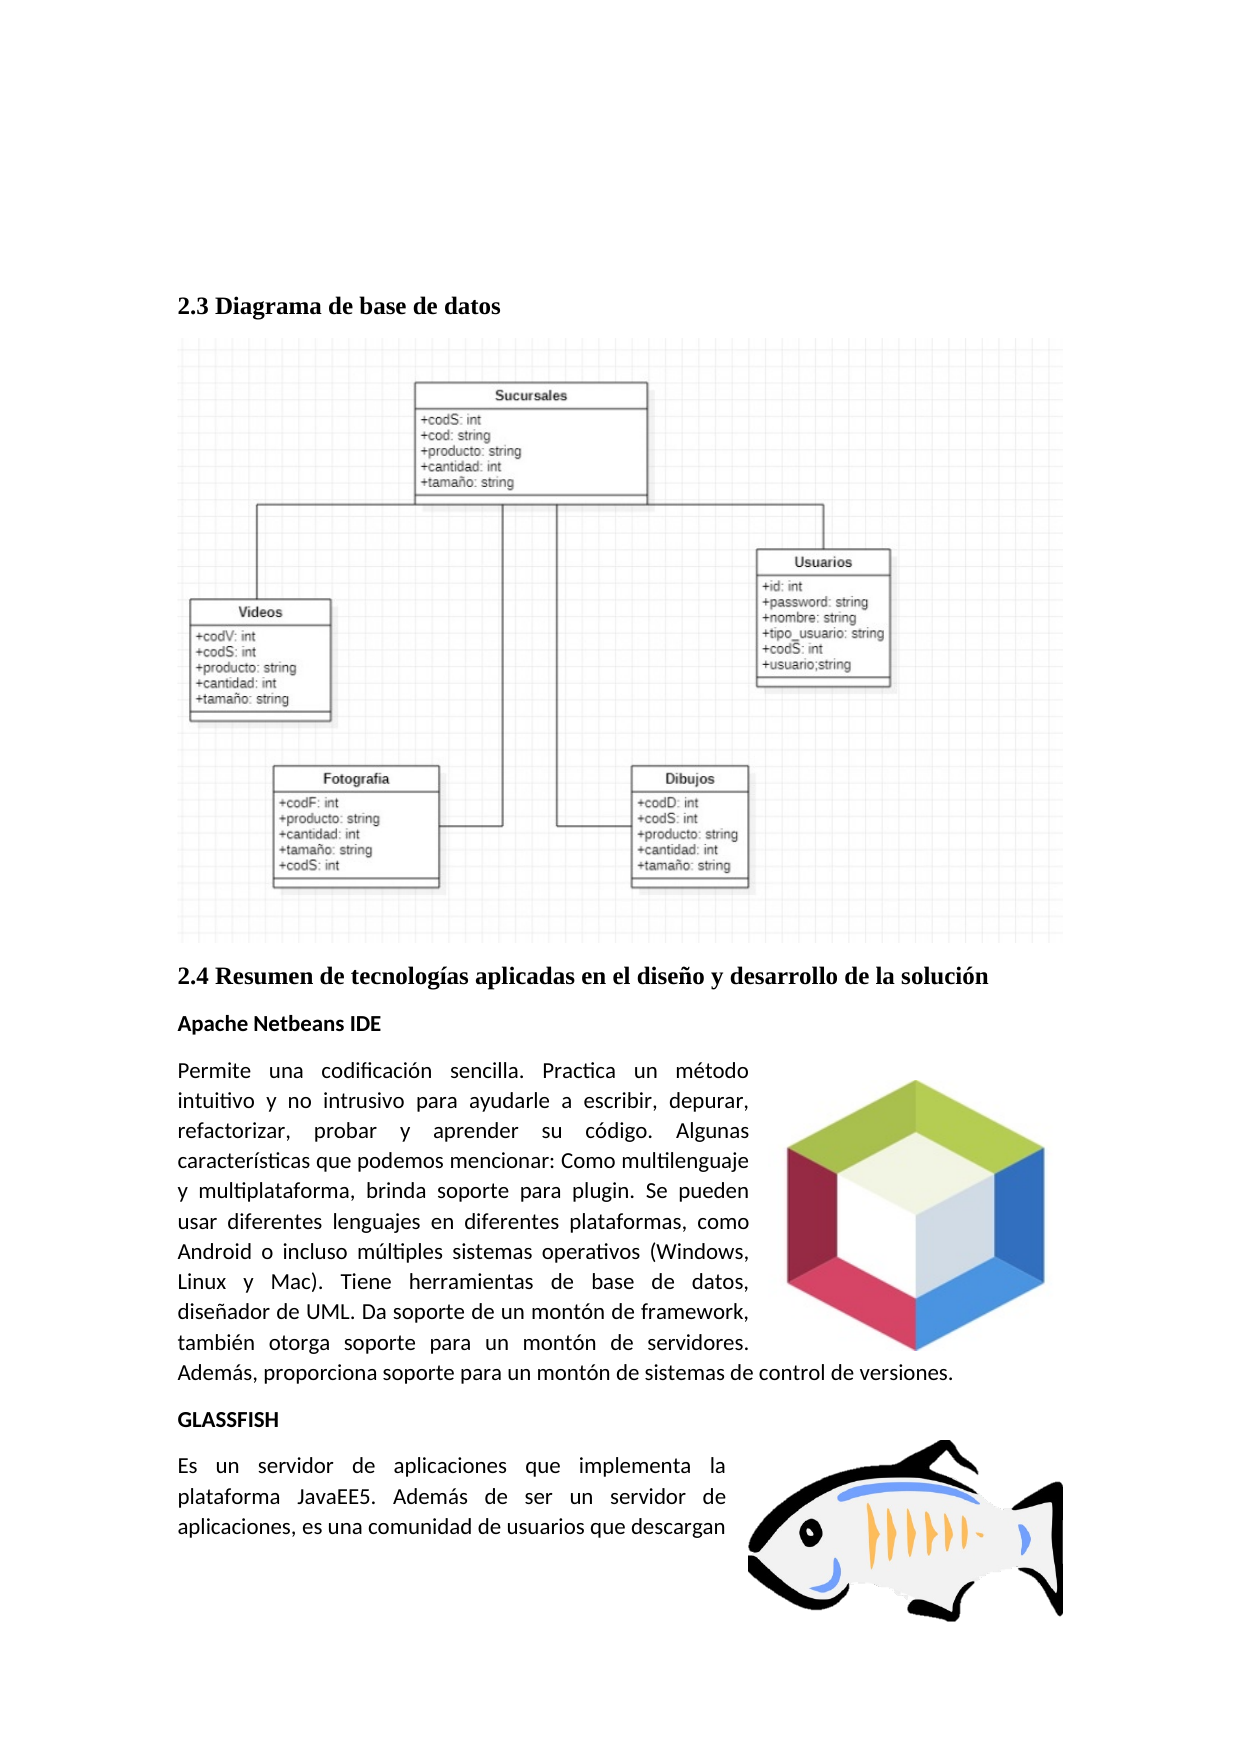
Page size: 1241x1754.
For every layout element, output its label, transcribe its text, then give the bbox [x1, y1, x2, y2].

text 2.3 Diagrama de base de datos [177, 291, 1063, 319]
text 2.4 Resumen de tecnologías aplicadas en el diseño y desarrollo de la solución [177, 961, 1063, 990]
picture [745, 1439, 1063, 1622]
picture [177, 338, 1063, 943]
text GLASSFISH [177, 1405, 1063, 1433]
picture [768, 1080, 1063, 1351]
text Apache Netbeans IDE [177, 1009, 1063, 1037]
